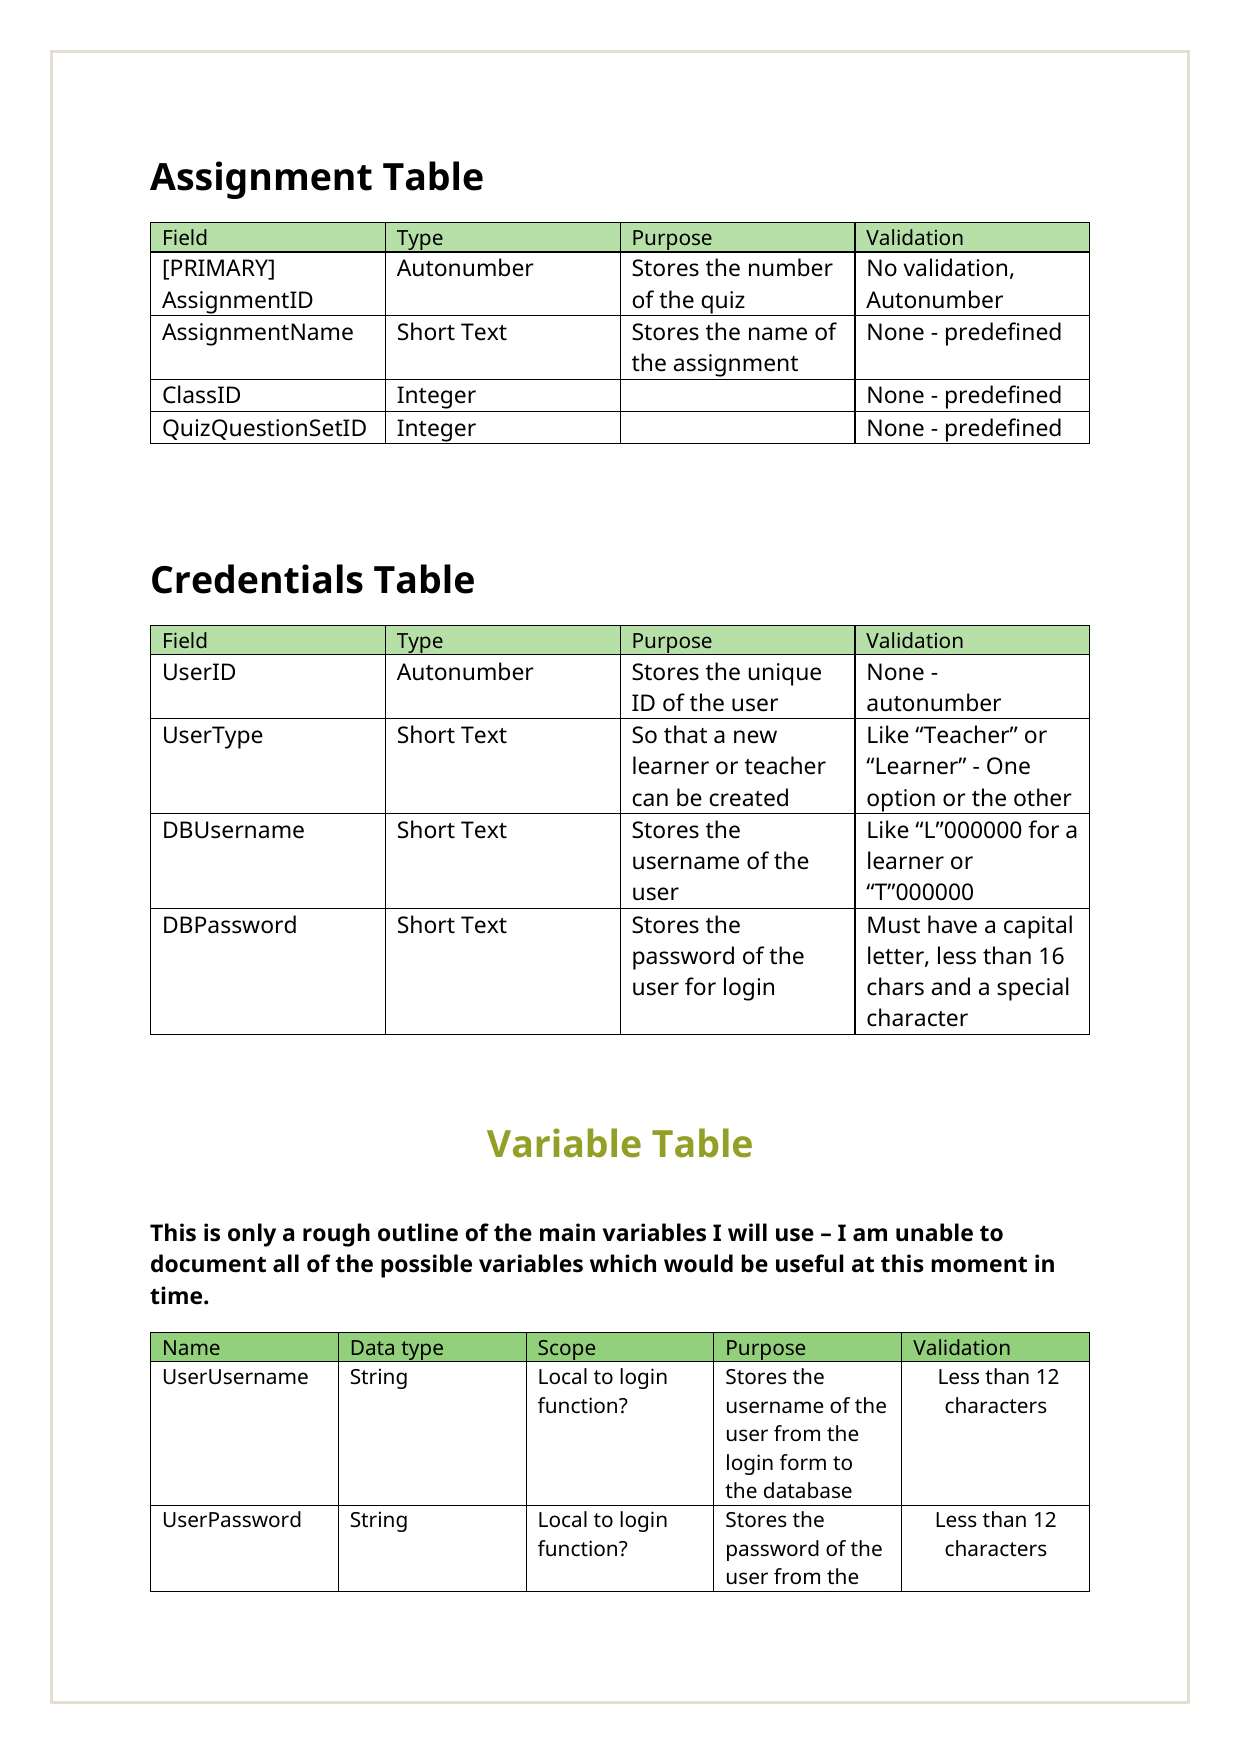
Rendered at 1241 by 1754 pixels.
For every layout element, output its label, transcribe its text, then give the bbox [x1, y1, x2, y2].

table_cell Like “L”000000 for a learner or “T”000000 [856, 814, 1089, 907]
table_cell Stores the username of the user from the login form to the database [714, 1362, 901, 1504]
table_cell Stores the unique ID of the user [621, 655, 854, 718]
table_cell DBUsername [151, 814, 385, 907]
table_cell [621, 380, 854, 411]
table_cell Autonumber [386, 253, 620, 315]
table_cell Short Text [386, 909, 620, 1033]
table_cell Like “Teacher” or “Learner” - One option or the other [856, 719, 1089, 813]
table_cell Stores the number of the quiz [621, 253, 854, 315]
table_header Type [386, 223, 620, 251]
table_header Purpose [621, 626, 854, 654]
table_header Validation [902, 1333, 1089, 1361]
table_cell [714, 1506, 901, 1591]
table_cell None - predefined [856, 412, 1089, 443]
table_cell Autonumber [386, 655, 620, 718]
table_cell [621, 412, 854, 443]
table_cell String [339, 1362, 526, 1504]
table_cell None - predefined [856, 316, 1089, 378]
table_cell None - autonumber [856, 655, 1089, 718]
table_cell UserPassword [151, 1506, 338, 1591]
table_cell Short Text [386, 814, 620, 907]
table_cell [902, 1506, 1089, 1591]
table_cell Short Text [386, 316, 620, 378]
table_cell [PRIMARY] AssignmentID [151, 253, 385, 315]
table_cell Local to login function? [527, 1362, 713, 1504]
table_cell Integer [386, 380, 620, 411]
text This is only a rough outline of the main variables I will use – I am unable to document all of the possible variables which would be useful at this moment in time. [150, 1217, 1090, 1311]
table_cell ClassID [151, 380, 385, 411]
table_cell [527, 1506, 713, 1591]
table_header Field [151, 223, 385, 251]
table_header Field [151, 626, 385, 654]
table_header Type [386, 626, 620, 654]
table_header Validation [856, 223, 1089, 251]
table_header Scope [527, 1333, 713, 1361]
table_cell Short Text [386, 719, 620, 813]
table_cell Must have a capital letter, less than 16 chars and a special character [856, 909, 1089, 1033]
table_header Purpose [714, 1333, 901, 1361]
table_cell No validation, Autonumber [856, 253, 1089, 315]
table_cell AssignmentName [151, 316, 385, 378]
table_cell Stores the name of the assignment [621, 316, 854, 378]
table_header Validation [856, 626, 1089, 654]
table_header Purpose [621, 223, 854, 251]
table_cell UserID [151, 655, 385, 718]
table_header Name [151, 1333, 338, 1361]
table_cell Integer [386, 412, 620, 443]
text Assignment Table [150, 150, 1090, 201]
table_cell UserType [151, 719, 385, 813]
table_header Data type [339, 1333, 526, 1361]
text Variable Table [150, 1117, 1090, 1196]
table_cell Stores the username of the user [621, 814, 854, 907]
table_cell DBPassword [151, 909, 385, 1033]
table_cell Stores the password of the user for login [621, 909, 854, 1033]
table_cell QuizQuestionSetID [151, 412, 385, 443]
table_cell Less than 12 characters [902, 1362, 1089, 1504]
table_cell String [339, 1506, 526, 1591]
table_cell None - predefined [856, 380, 1089, 411]
table_cell So that a new learner or teacher can be created [621, 719, 854, 813]
table_cell UserUsername [151, 1362, 338, 1504]
text Credentials Table [150, 553, 1090, 604]
